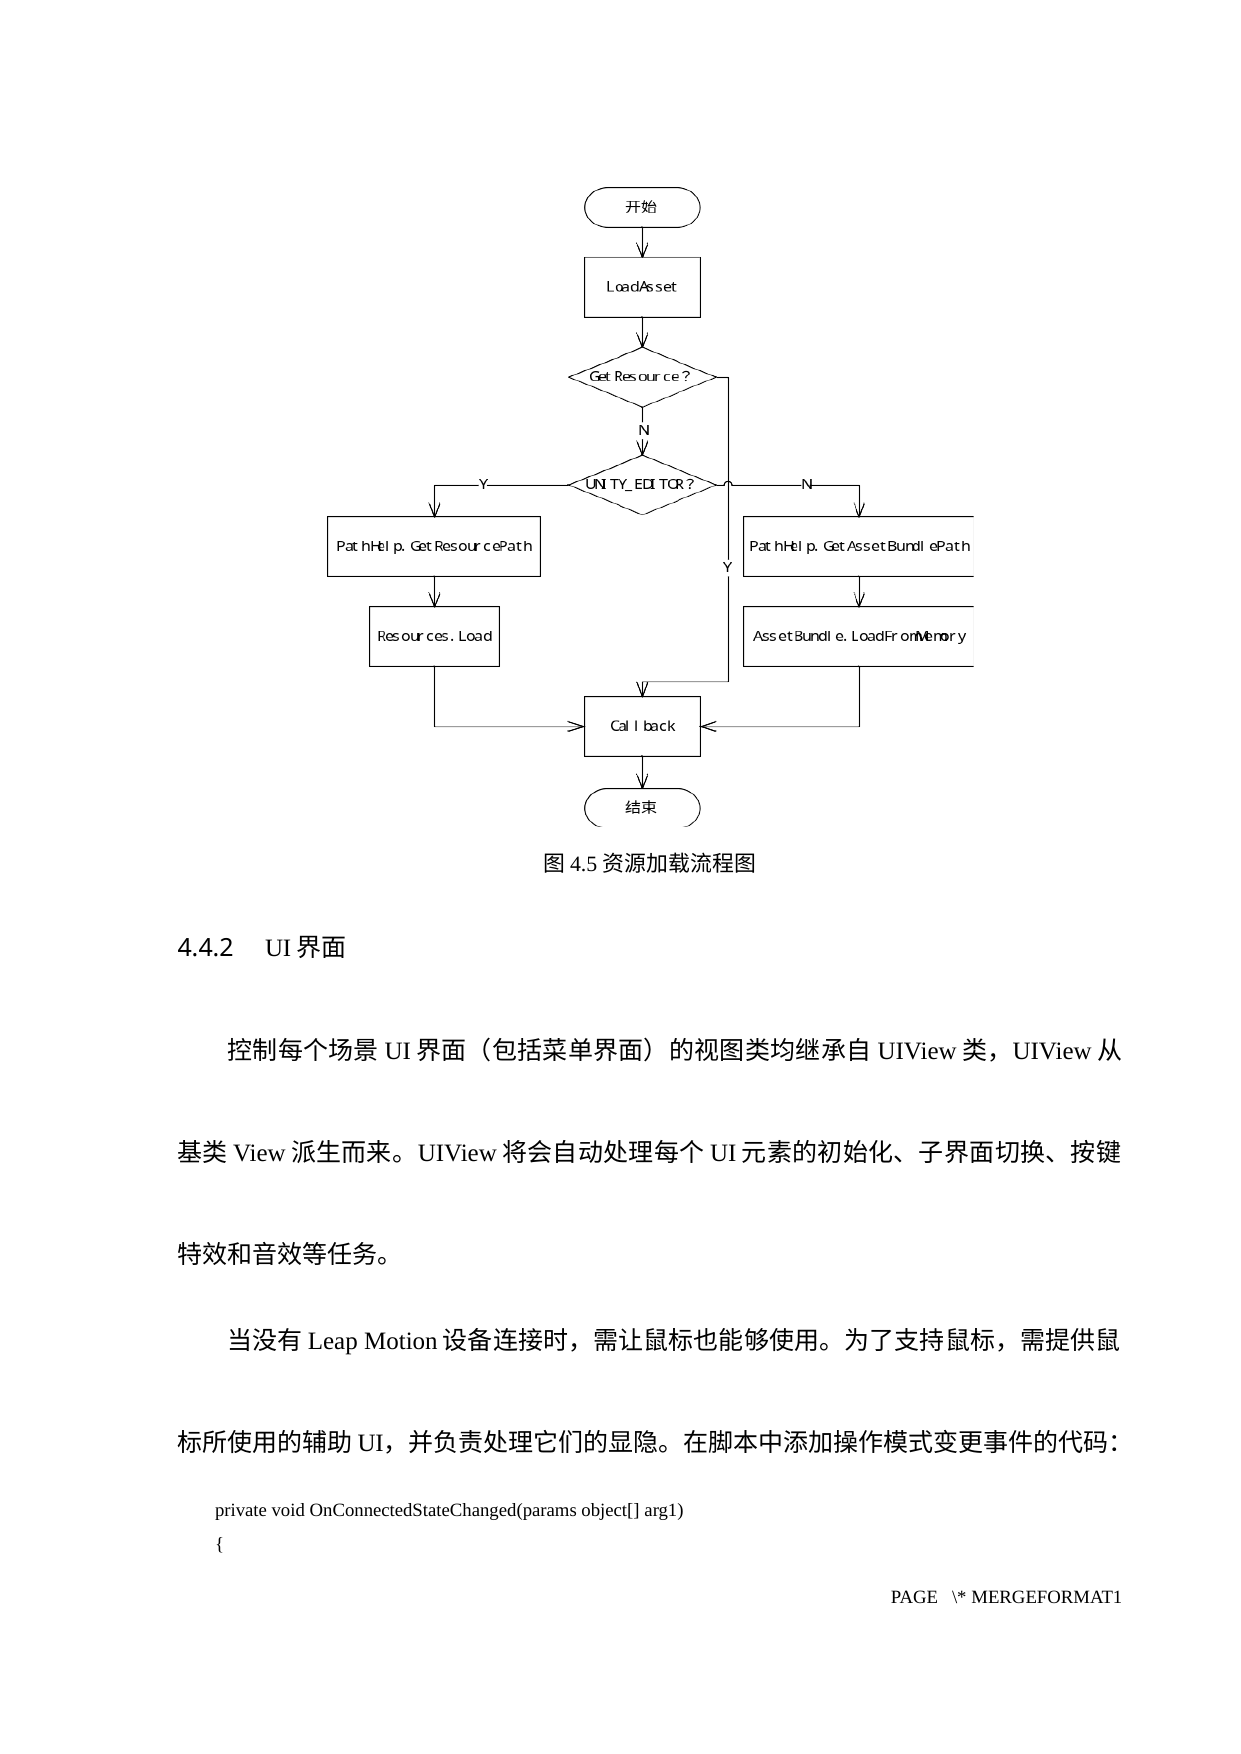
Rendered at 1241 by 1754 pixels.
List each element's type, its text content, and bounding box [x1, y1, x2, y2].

text private void OnConnectedStateChanged(params object[] arg1) [177, 1492, 1122, 1526]
text 当没有Leap Motion设备连接时，需让鼠标也能够使用。为了支持鼠标，需提供鼠标所使用的辅助UI，并负责处理它们的显隐。在脚本中添加操作模式变更事件的代码： [177, 1304, 1122, 1474]
text 图4.5 资源加载流程图 [177, 845, 1122, 879]
subtitle UI界面 [177, 912, 1122, 980]
text 控制每个场景UI界面（包括菜单界面）的视图类均继承自UIView类，UIView从基类View派生而来。UIView将会自动处理每个UI元素的初始化、子界面切换、按键特效和音效等任务。 [177, 1015, 1122, 1286]
text { [177, 1526, 1122, 1560]
